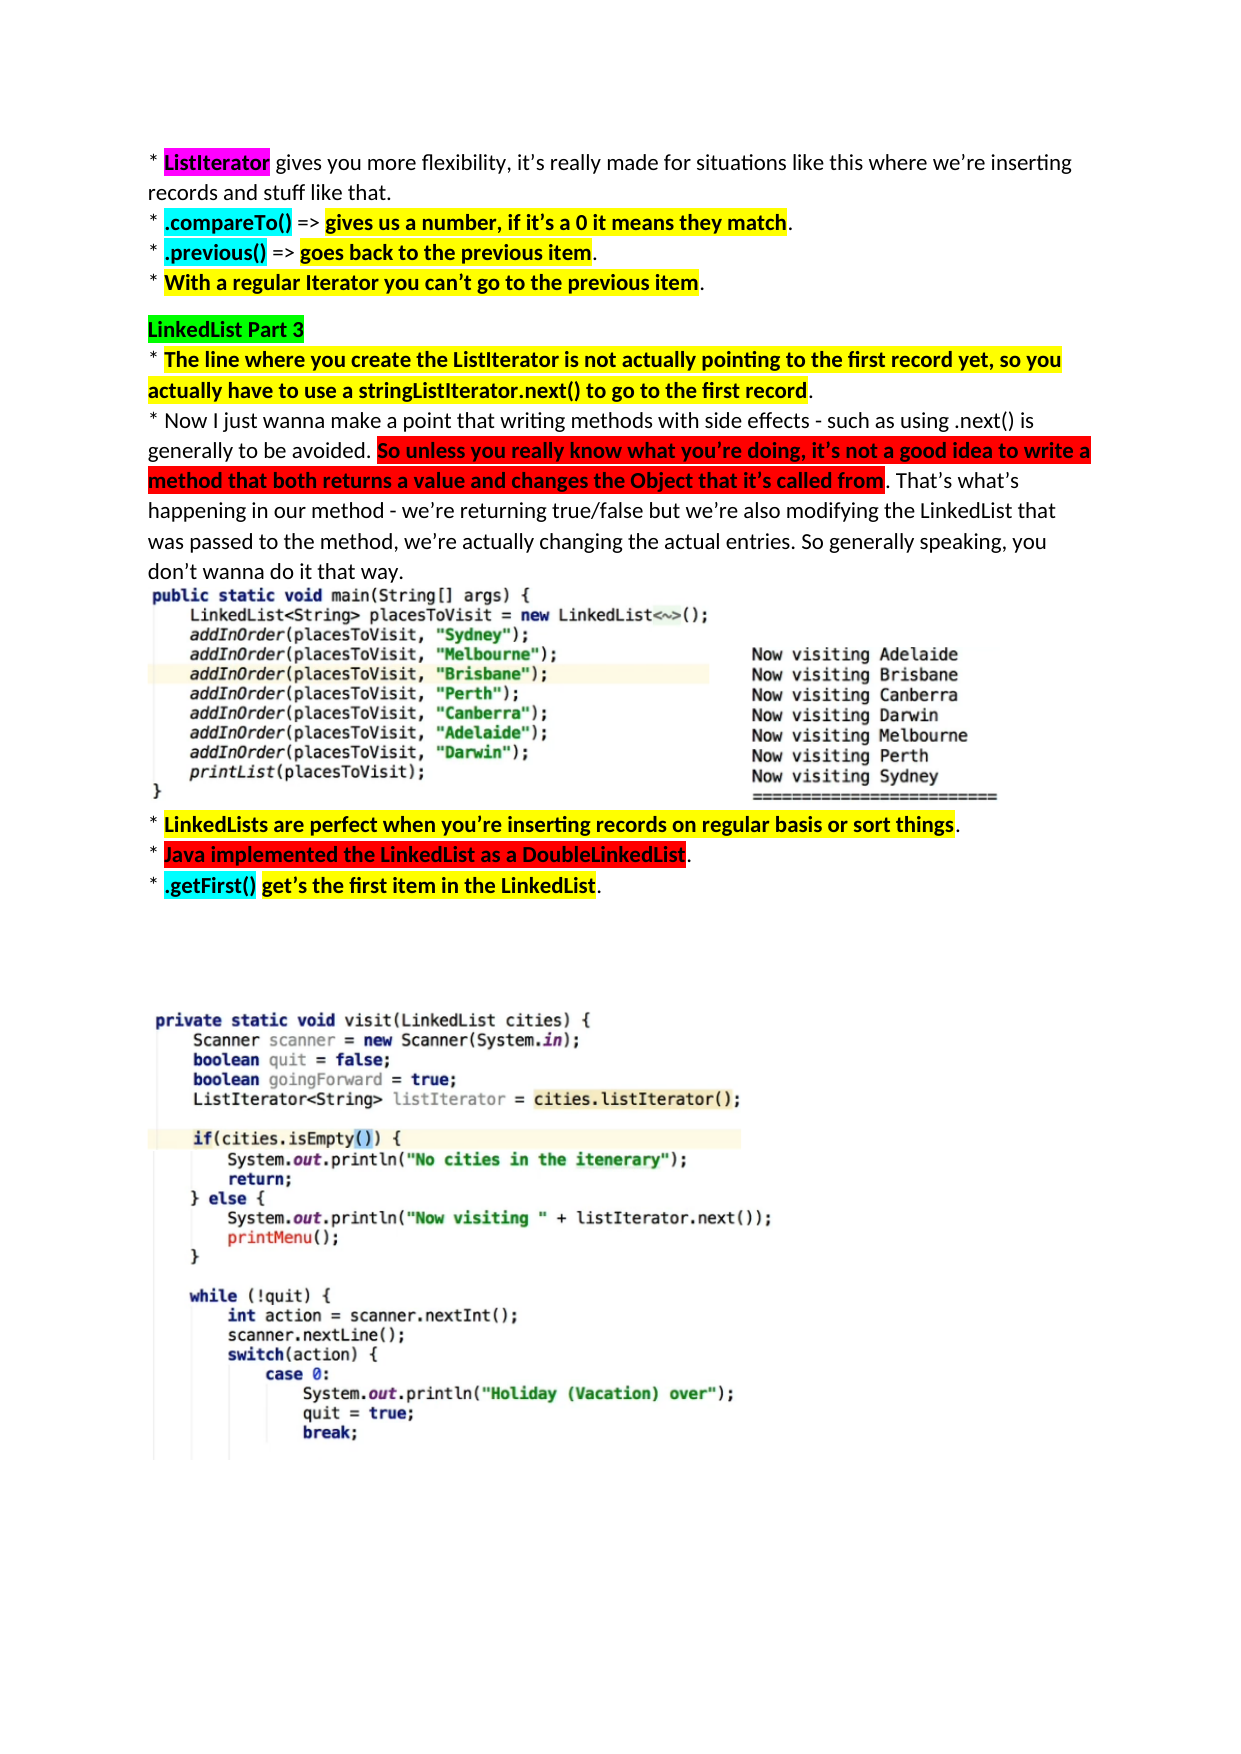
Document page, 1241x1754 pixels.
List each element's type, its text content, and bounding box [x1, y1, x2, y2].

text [148, 1011, 1093, 1459]
picture [147, 587, 710, 803]
picture [147, 1011, 742, 1150]
picture [750, 647, 1000, 803]
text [148, 148, 1093, 296]
picture [147, 1151, 850, 1460]
